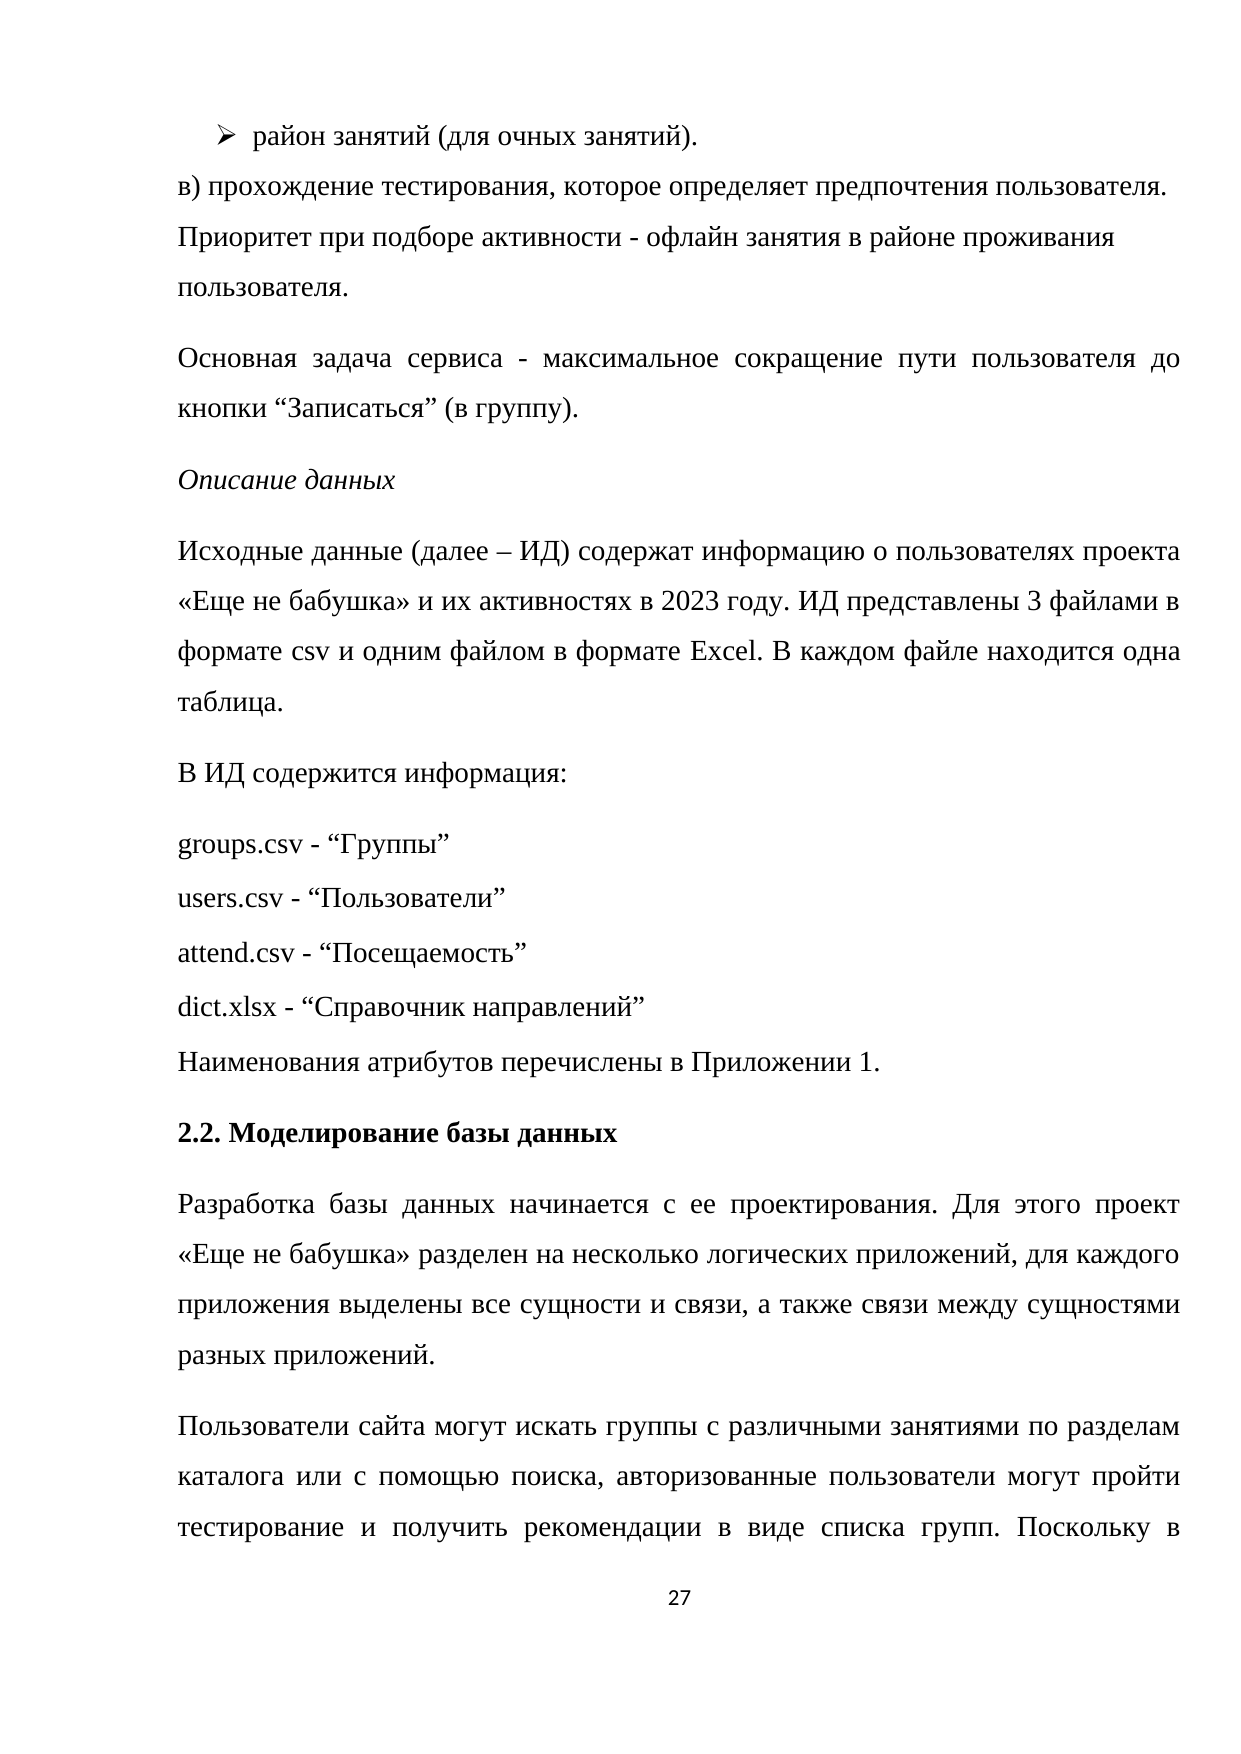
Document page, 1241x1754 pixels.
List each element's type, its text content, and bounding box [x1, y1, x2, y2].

text в) прохождение тестирования, которое определяет предпочтения пользователя. Приоритет при подборе активности - офлайн занятия в районе проживания пользователя. [177, 168, 1181, 303]
text groups.csv - “Группы” [177, 826, 1181, 860]
text Наименования атрибутов перечислены в Приложении 1. [177, 1044, 1181, 1077]
text users.csv - “Пользователи” [177, 881, 1181, 914]
text Исходные данные (далее – ИД) содержат информацию о пользователях проекта «Еще не бабушка» и их активностях в 2023 году. ИД представлены 3 файлами в формате csv и одним файлом в формате Excel. В каждом файле находится одна таблица. [177, 533, 1181, 717]
list район занятий (для очных занятий). [215, 118, 1181, 152]
text В ИД содержится информация: [177, 755, 1181, 788]
text attend.csv - “Посещаемость” [177, 935, 1181, 968]
text Основная задача сервиса - максимальное сокращение пути пользователя до кнопки “Записаться” (в группу). [177, 340, 1181, 424]
text dict.xlsx - “Справочник направлений” [177, 989, 1181, 1023]
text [177, 1408, 1181, 1542]
text Разработка базы данных начинается с ее проектирования. Для этого проект «Еще не бабушка» разделен на несколько логических приложений, для каждого приложения выделены все сущности и связи, а также связи между сущностями разных приложений. [177, 1186, 1181, 1370]
text Описание данных [177, 462, 1181, 495]
text 2.2. Моделирование базы данных [177, 1115, 1181, 1148]
